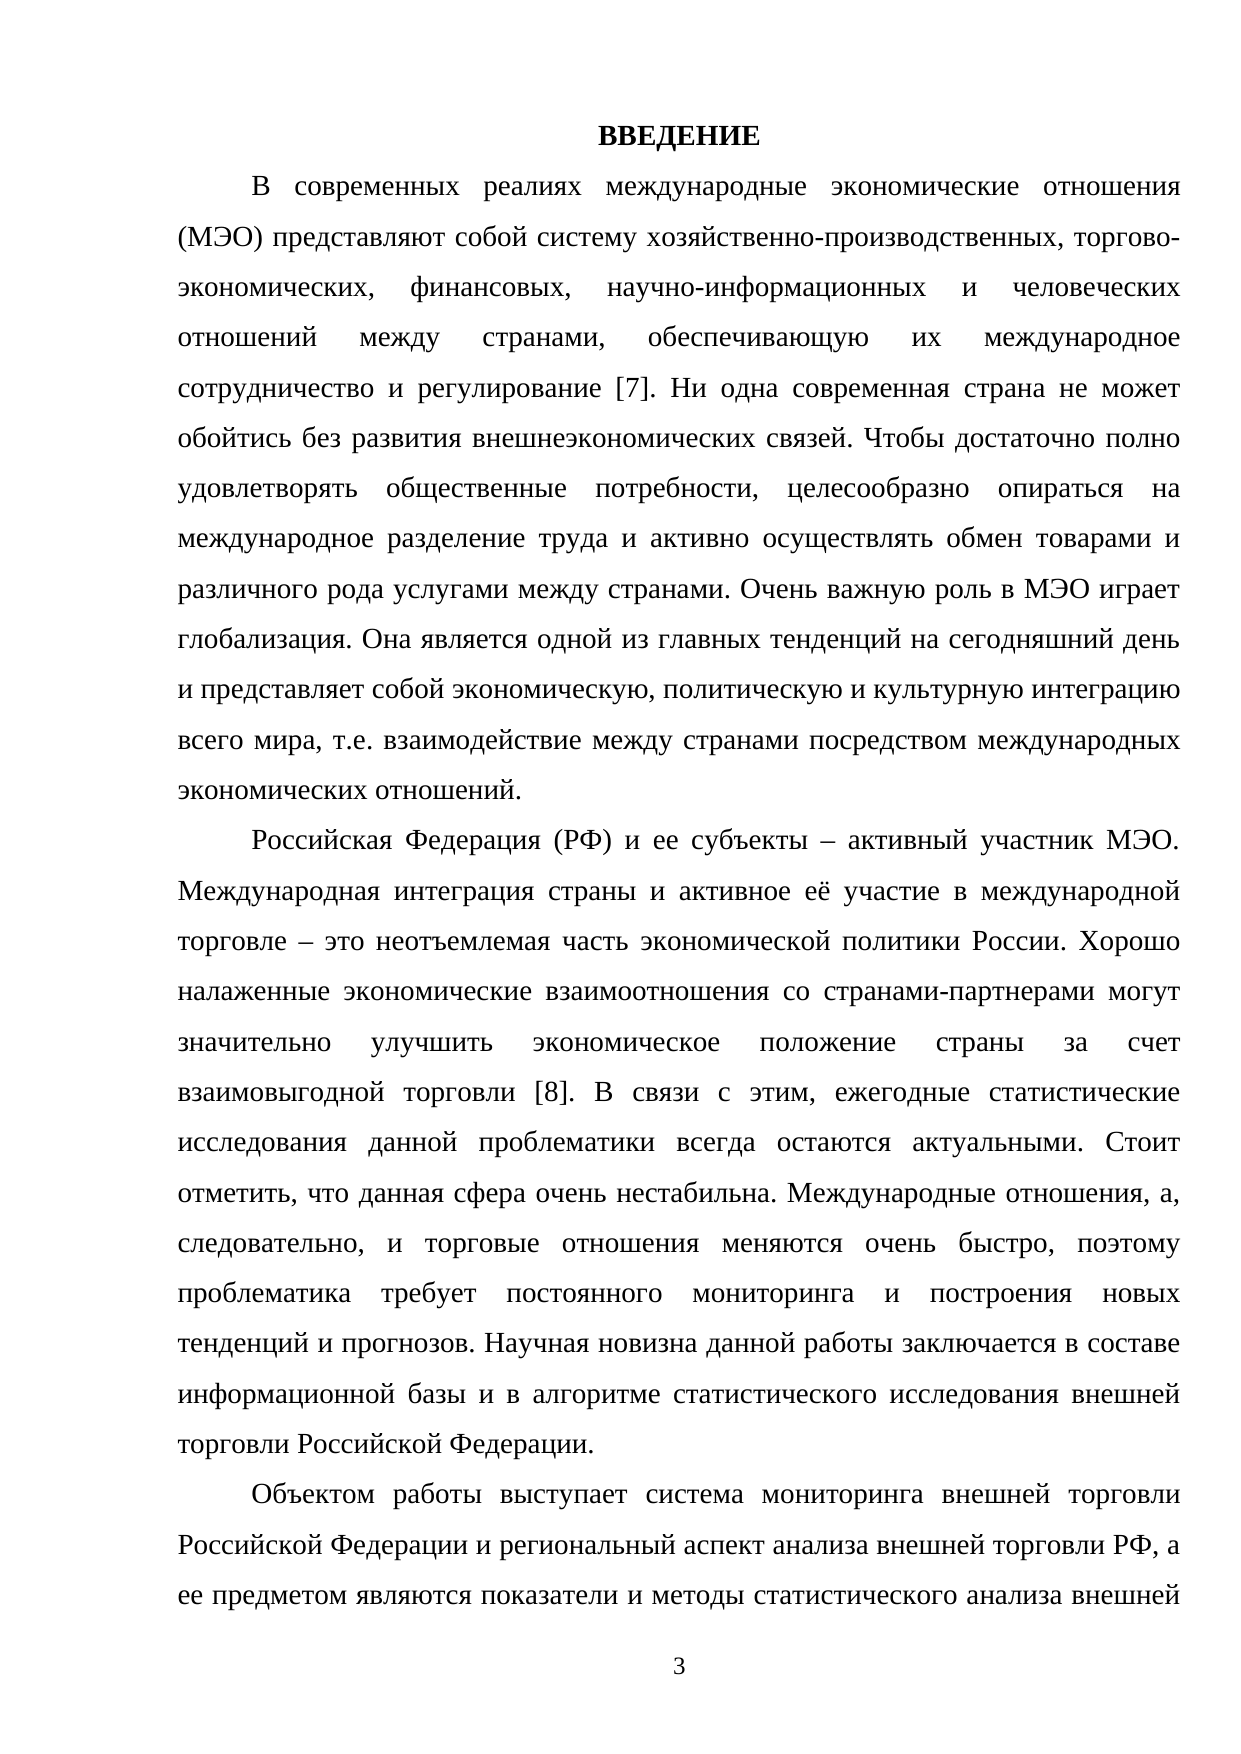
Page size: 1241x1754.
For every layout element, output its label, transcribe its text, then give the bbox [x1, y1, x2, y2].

text Российская Федерация (РФ) и ее субъекты – активный участник МЭО. Международная интеграция страны и активное её участие в международной торговле – это неотъемлемая часть экономической политики России. Хорошо налаженные экономические взаимоотношения со странами-партнерами могут значительно улучшить экономическое положение страны за счет взаимовыгодной торговли [8]. В связи с этим, ежегодные статистические исследования данной проблематики всегда остаются актуальными. Стоит отметить, что данная сфера очень нестабильна. Международные отношения, а, следовательно, и торговые отношения меняются очень быстро, поэтому проблематика требует постоянного мониторинга и построения новых тенденций и прогнозов. Научная новизна данной работы заключается в составе информационной базы и в алгоритме статистического исследования внешней торговли Российской Федерации. [177, 822, 1181, 1460]
subtitle ВВЕДЕНИЕ [177, 118, 1181, 152]
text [177, 1477, 1181, 1611]
text В современных реалиях международные экономические отношения (МЭО) представляют собой систему хозяйственно-производственных, торгово-экономических, финансовых, научно-информационных и человеческих отношений между странами, обеспечивающую их международное сотрудничество и регулирование [7]. Ни одна современная страна не может обойтись без развития внешнеэкономических связей. Чтобы достаточно полно удовлетворять общественные потребности, целесообразно опираться на международное разделение труда и активно осуществлять обмен товарами и различного рода услугами между странами. Очень важную роль в МЭО играет глобализация. Она является одной из главных тенденций на сегодняшний день и представляет собой экономическую, политическую и культурную интеграцию всего мира, т.е. взаимодействие между странами посредством международных экономических отношений. [177, 168, 1181, 806]
